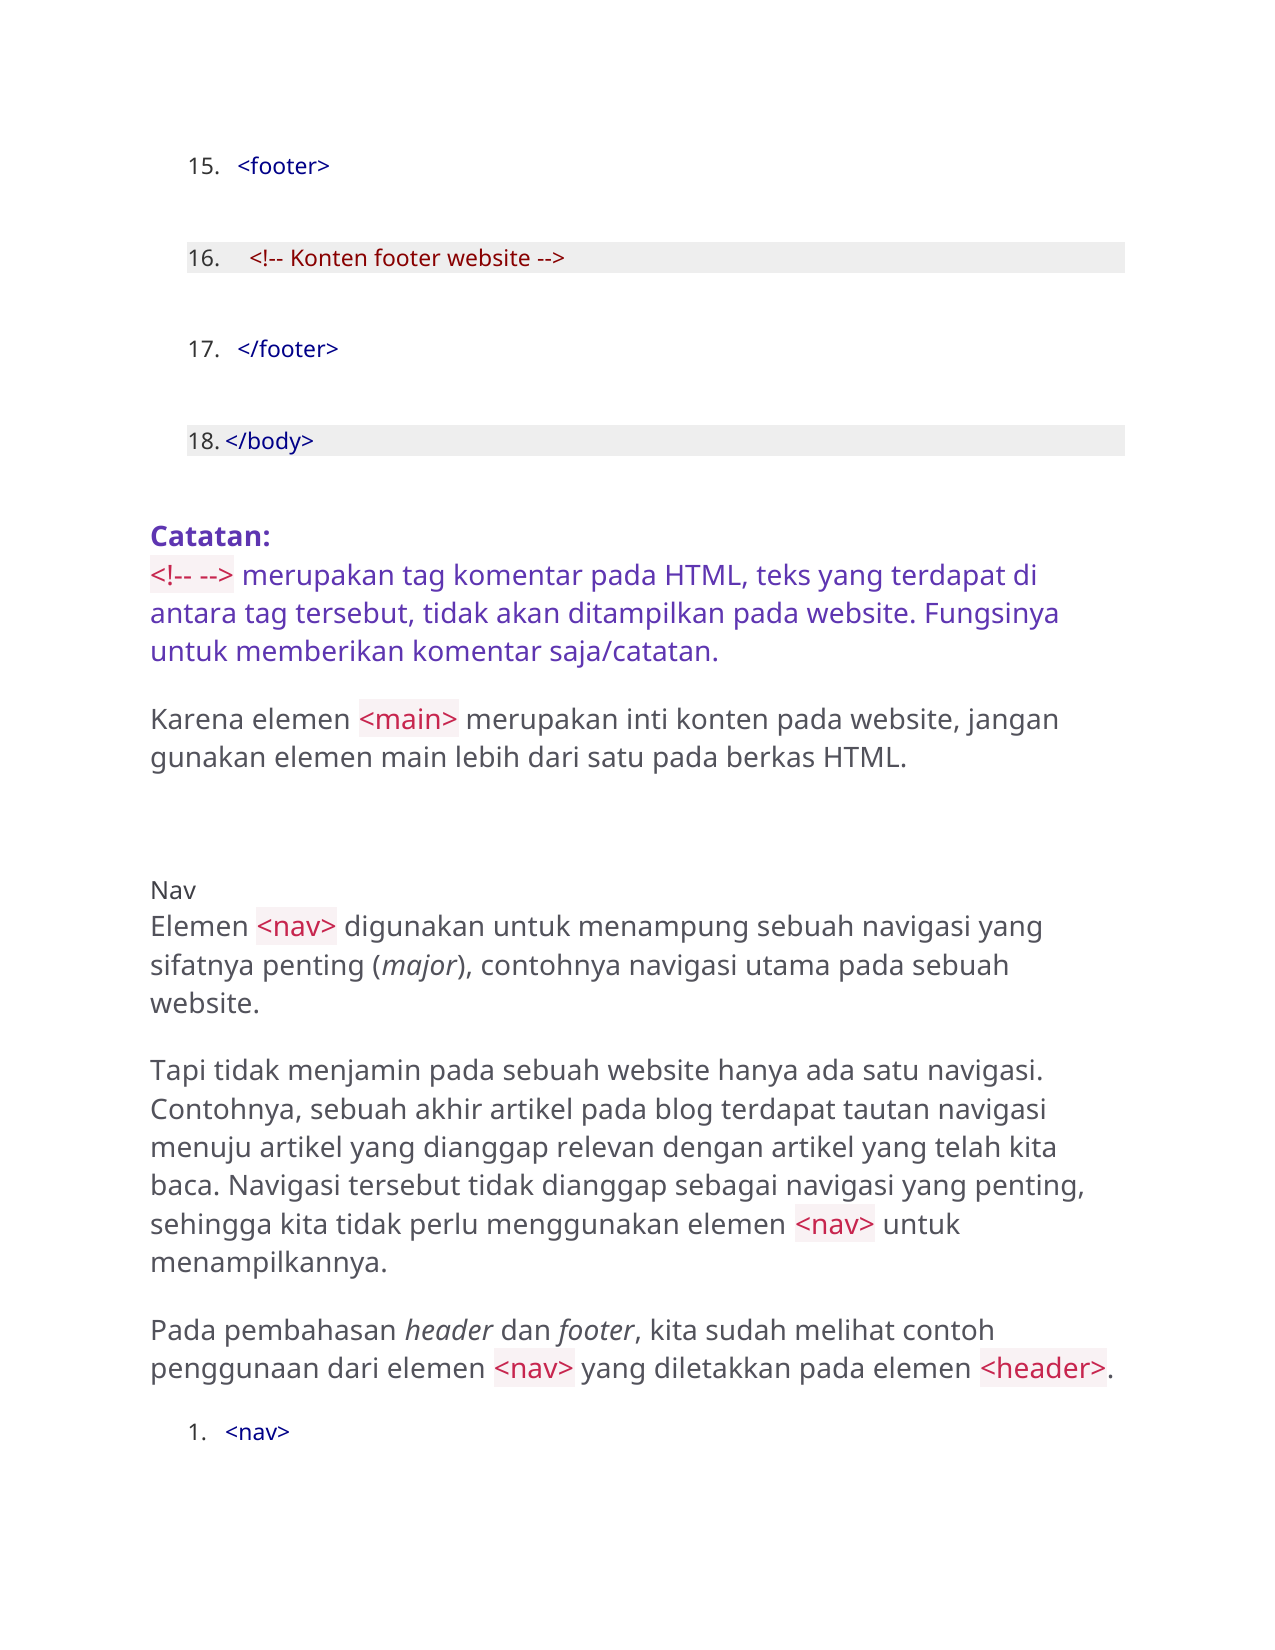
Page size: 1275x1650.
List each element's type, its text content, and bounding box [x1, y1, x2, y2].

list <footer> [187, 150, 1125, 181]
text Tapi tidak menjamin pada sebuah website hanya ada satu navigasi. Contohnya, sebuah akhir artikel pada blog terdapat tautan navigasi menuju artikel yang dianggap relevan dengan artikel yang telah kita baca. Navigasi tersebut tidak dianggap sebagai navigasi yang penting, sehingga kita tidak perlu menggunakan elemen <nav> untuk menampilkannya. [150, 1051, 1125, 1281]
subtitle Nav [150, 872, 1125, 907]
text Catatan: <!-- --> merupakan tag komentar pada HTML, teks yang terdapat di antara tag tersebut, tidak akan ditampilkan pada website. Fungsinya untuk memberikan komentar saja/catatan. [150, 517, 1125, 670]
list <!-- Konten footer website --> [187, 242, 1125, 273]
text Pada pembahasan header dan footer, kita sudah melihat contoh penggunaan dari elemen <nav> yang diletakkan pada elemen <header>. [150, 1310, 1125, 1387]
text Elemen <nav> digunakan untuk menampung sebuah navigasi yang sifatnya penting (major), contohnya navigasi utama pada sebuah website. [150, 907, 1125, 1022]
list </body> [187, 425, 1125, 456]
text Karena elemen <main> merupakan inti konten pada website, jangan gunakan elemen main lebih dari satu pada berkas HTML. [150, 699, 1125, 776]
list </footer> [187, 333, 1125, 364]
list <nav> [187, 1416, 1125, 1447]
